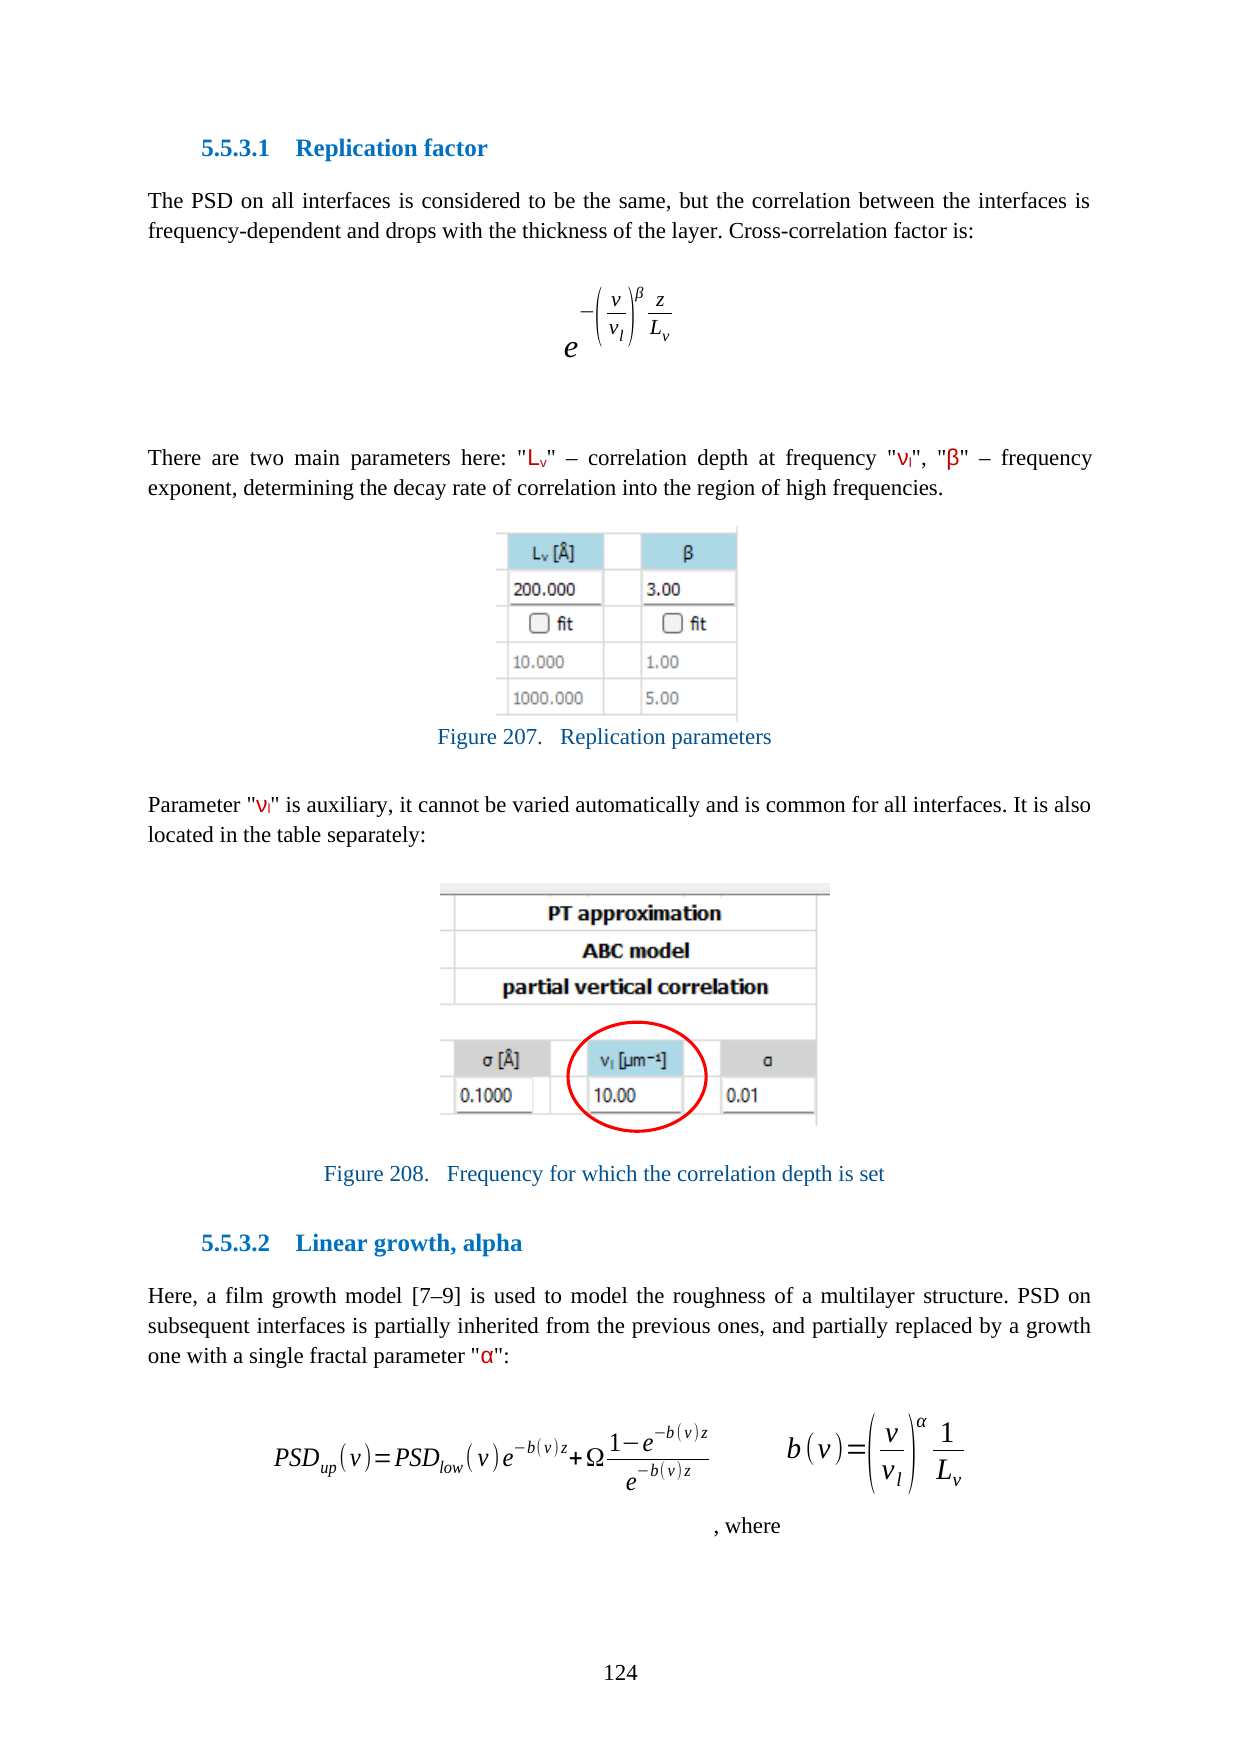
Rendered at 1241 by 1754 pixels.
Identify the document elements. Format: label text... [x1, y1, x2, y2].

text , where [148, 1410, 1093, 1538]
text Parameter "νl" is auxiliary, it cannot be varied automatically and is common for all interfaces. It is also located in the table separately: [148, 791, 1093, 847]
picture [440, 883, 830, 1126]
text The PSD on all interfaces is considered to be the same, but the correlation between the interfaces is frequency-dependent and drops with the thickness of the layer. Cross-correlation factor is: [148, 187, 1093, 243]
subtitle Replication factor [201, 133, 1093, 162]
text Here, a film growth model [7–9] is used to model the roughness of a multilayer structure. PSD on subsequent interfaces is partially inherited from the previous ones, and partially replaced by a growth one with a single fractal parameter "α": [148, 1282, 1093, 1369]
list Replication parameters [178, 542, 1093, 749]
picture [570, 1024, 704, 1126]
subtitle Linear growth, alpha [201, 1228, 1093, 1257]
picture [495, 526, 749, 722]
text There are two main parameters here: "Lv" – correlation depth at frequency "νl", "β" – frequency exponent, determining the decay rate of correlation into the region of high frequencies. [148, 444, 1093, 500]
